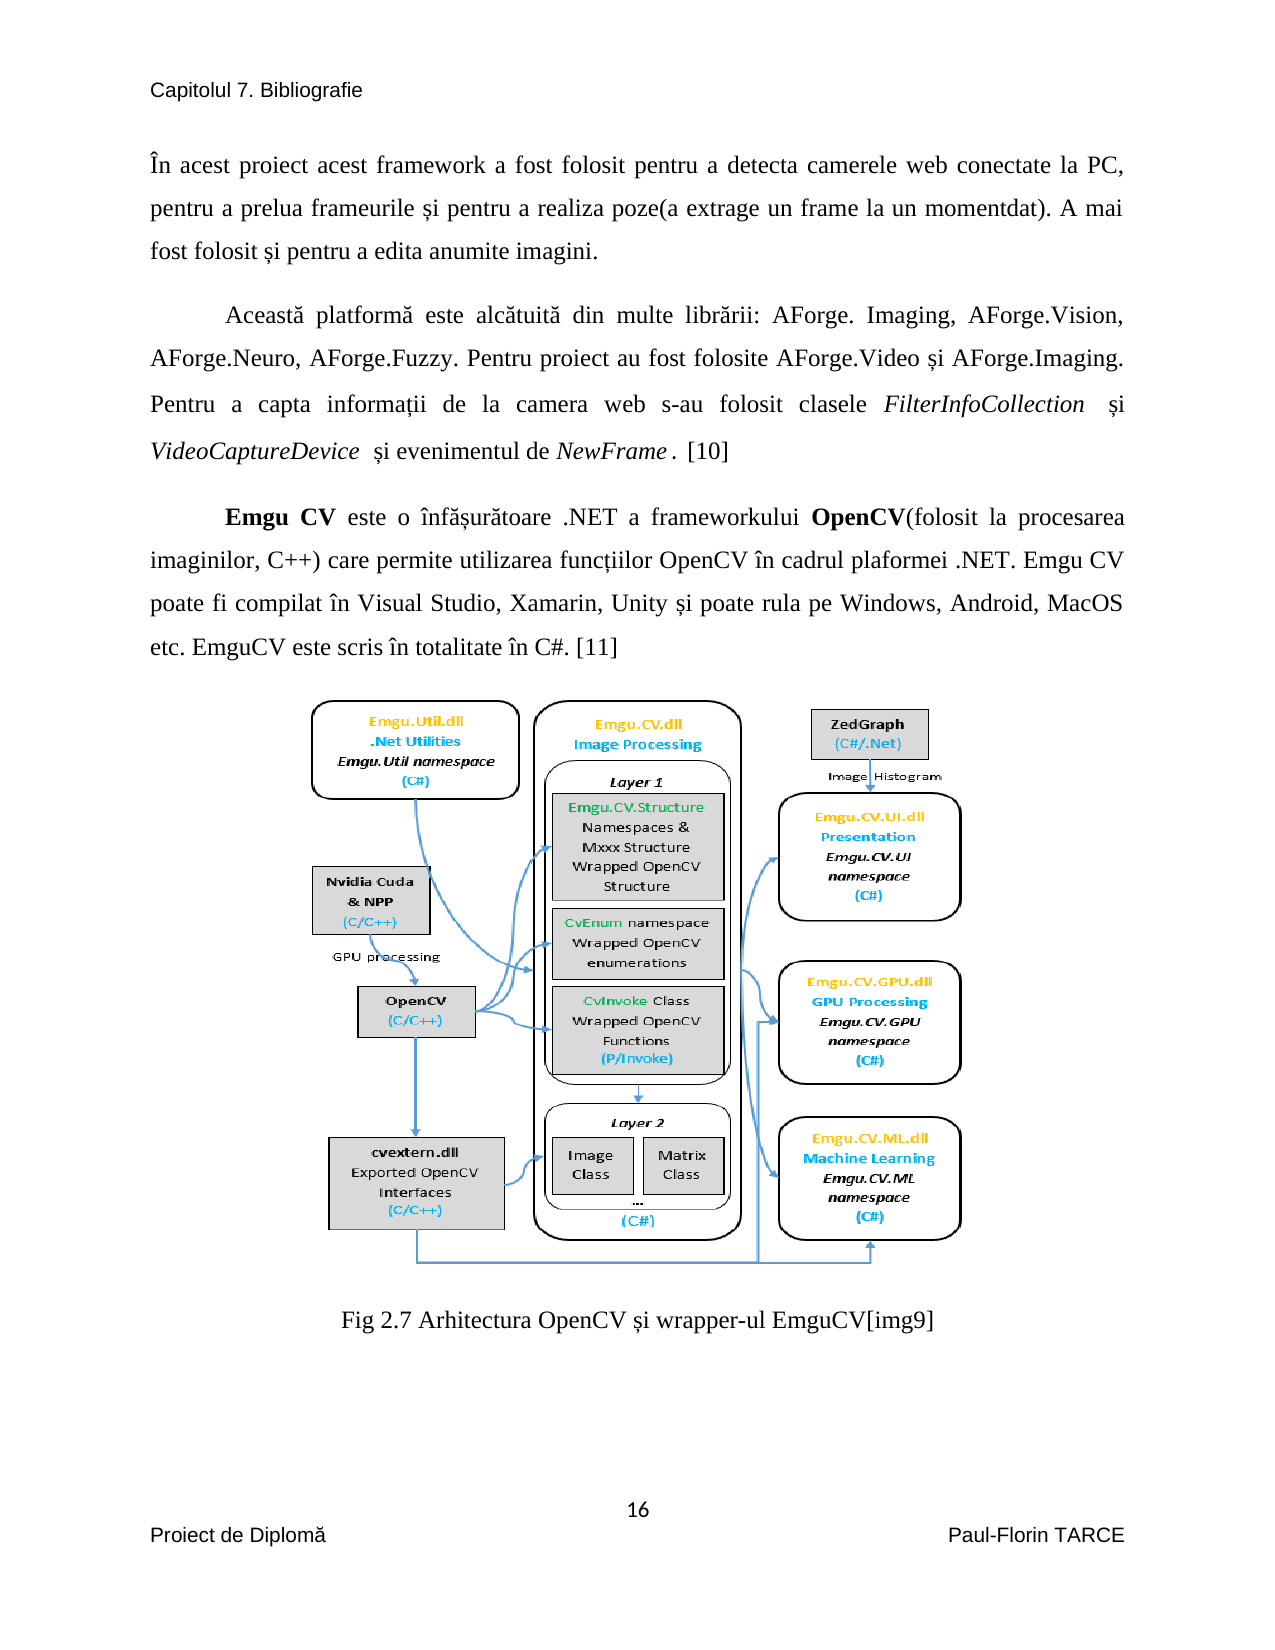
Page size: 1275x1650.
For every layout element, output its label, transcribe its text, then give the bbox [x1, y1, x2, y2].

text Fig 2.7 Arhitectura OpenCV și wrapper-ul EmguCV[img9] [150, 1306, 1125, 1334]
picture [305, 695, 970, 1271]
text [150, 150, 1125, 265]
text Această platformă este alcătuită din multe librării: AForge. Imaging, AForge.Vision, AForge.Neuro, AForge.Fuzzy. Pentru proiect au fost folosite AForge.Video și AForge.Imaging. Pentru a capta informații de la camera web s-au folosit clasele FilterInfoCollection și VideoCaptureDevice și evenimentul de NewFrame. [10] [150, 300, 1125, 466]
text Emgu CV este o înfășurătoare .NET a frameworkului OpenCV(folosit la procesarea imaginilor, C++) care permite utilizarea funcțiilor OpenCV în cadrul plaformei .NET. Emgu CV poate fi compilat în Visual Studio, Xamarin, Unity și poate rula pe Windows, Android, MacOS etc. EmguCV este scris în totalitate în C#. [11] [150, 502, 1125, 660]
